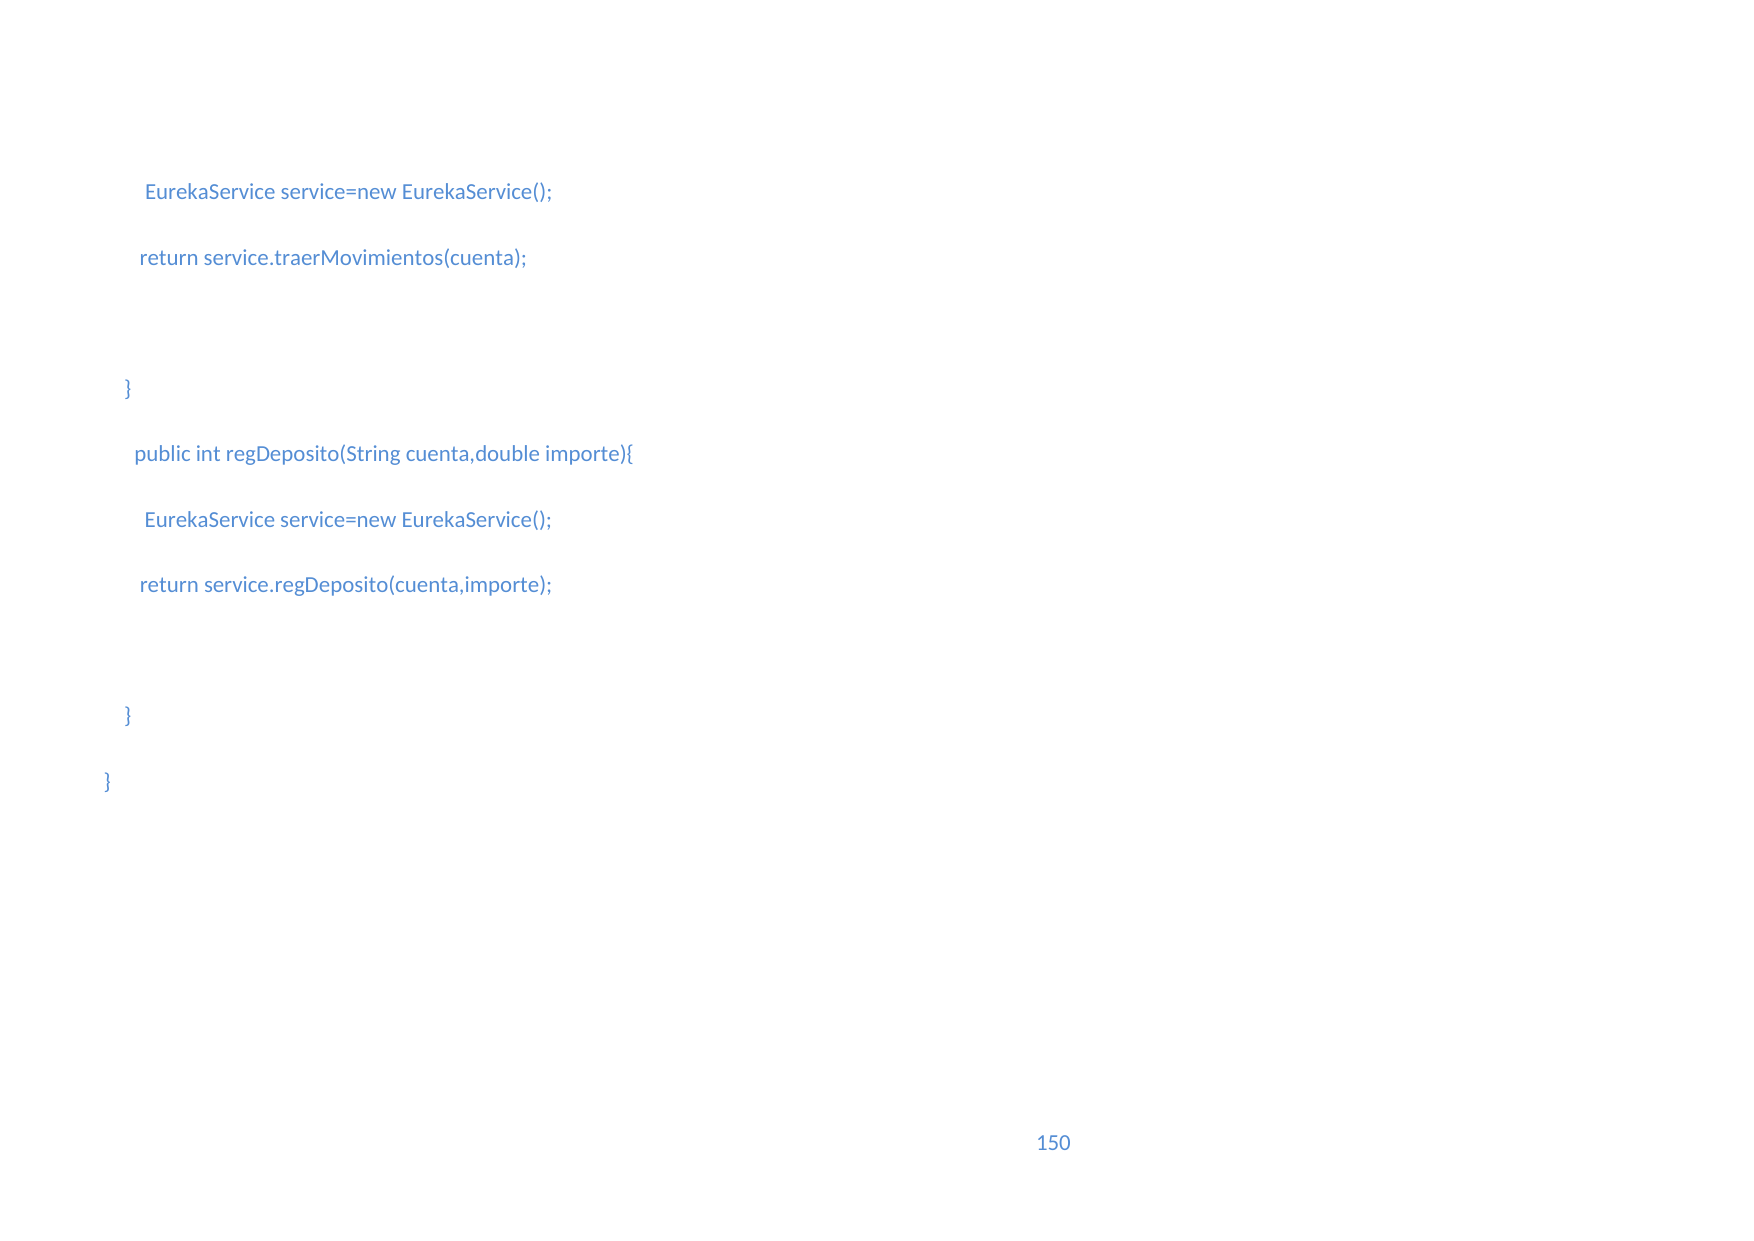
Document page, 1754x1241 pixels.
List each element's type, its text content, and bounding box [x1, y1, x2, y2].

text } [103, 701, 1621, 729]
text } [103, 374, 1621, 402]
text return service.traerMovimientos(cuenta); [103, 243, 1621, 271]
text } [103, 767, 1621, 795]
text EurekaService service=new EurekaService(); [103, 505, 1621, 533]
text EurekaService service=new EurekaService(); [103, 177, 1621, 205]
text public int regDeposito(String cuenta,double importe){ [103, 439, 1621, 467]
text return service.regDeposito(cuenta,importe); [103, 570, 1621, 598]
